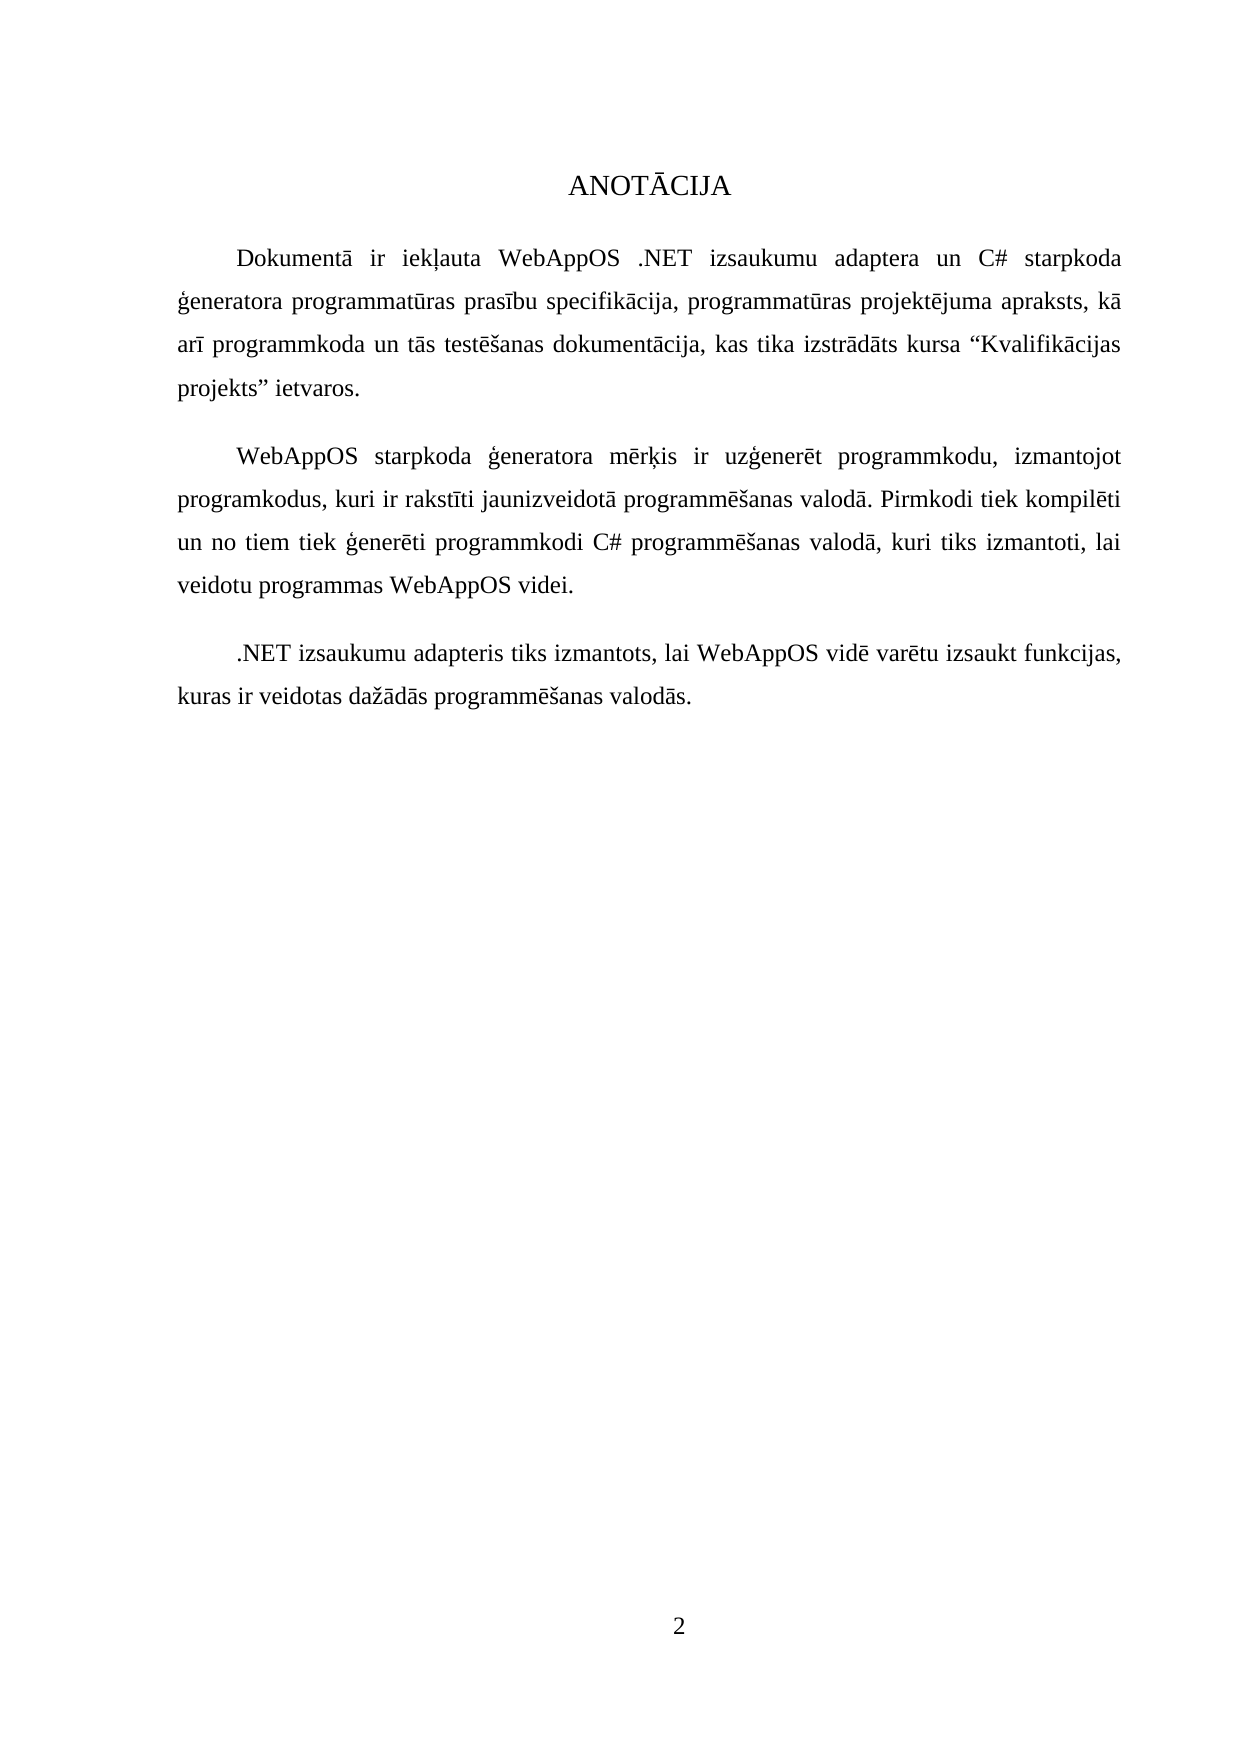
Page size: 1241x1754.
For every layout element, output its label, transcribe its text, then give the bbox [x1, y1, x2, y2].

text .NET izsaukumu adapteris tiks izmantots, lai WebAppOS vidē varētu izsaukt funkcijas, kuras ir veidotas dažādās programmēšanas valodās. [177, 638, 1122, 710]
text WebAppOS starpkoda ģeneratora mērķis ir uzģenerēt programmkodu, izmantojot programkodus, kuri ir rakstīti jaunizveidotā programmēšanas valodā. Pirmkodi tiek kompilēti un no tiem tiek ģenerēti programmkodi C# programmēšanas valodā, kuri tiks izmantoti, lai veidotu programmas WebAppOS videi. [177, 441, 1122, 599]
subtitle ANOTĀCIJA [177, 168, 1122, 202]
text Dokumentā ir iekļauta WebAppOS .NET izsaukumu adaptera un C# starpkoda ģeneratora programmatūras prasību specifikācija, programmatūras projektējuma apraksts, kā arī programmkoda un tās testēšanas dokumentācija, kas tika izstrādāts kursa “Kvalifikācijas projekts” ietvaros. [177, 243, 1122, 401]
